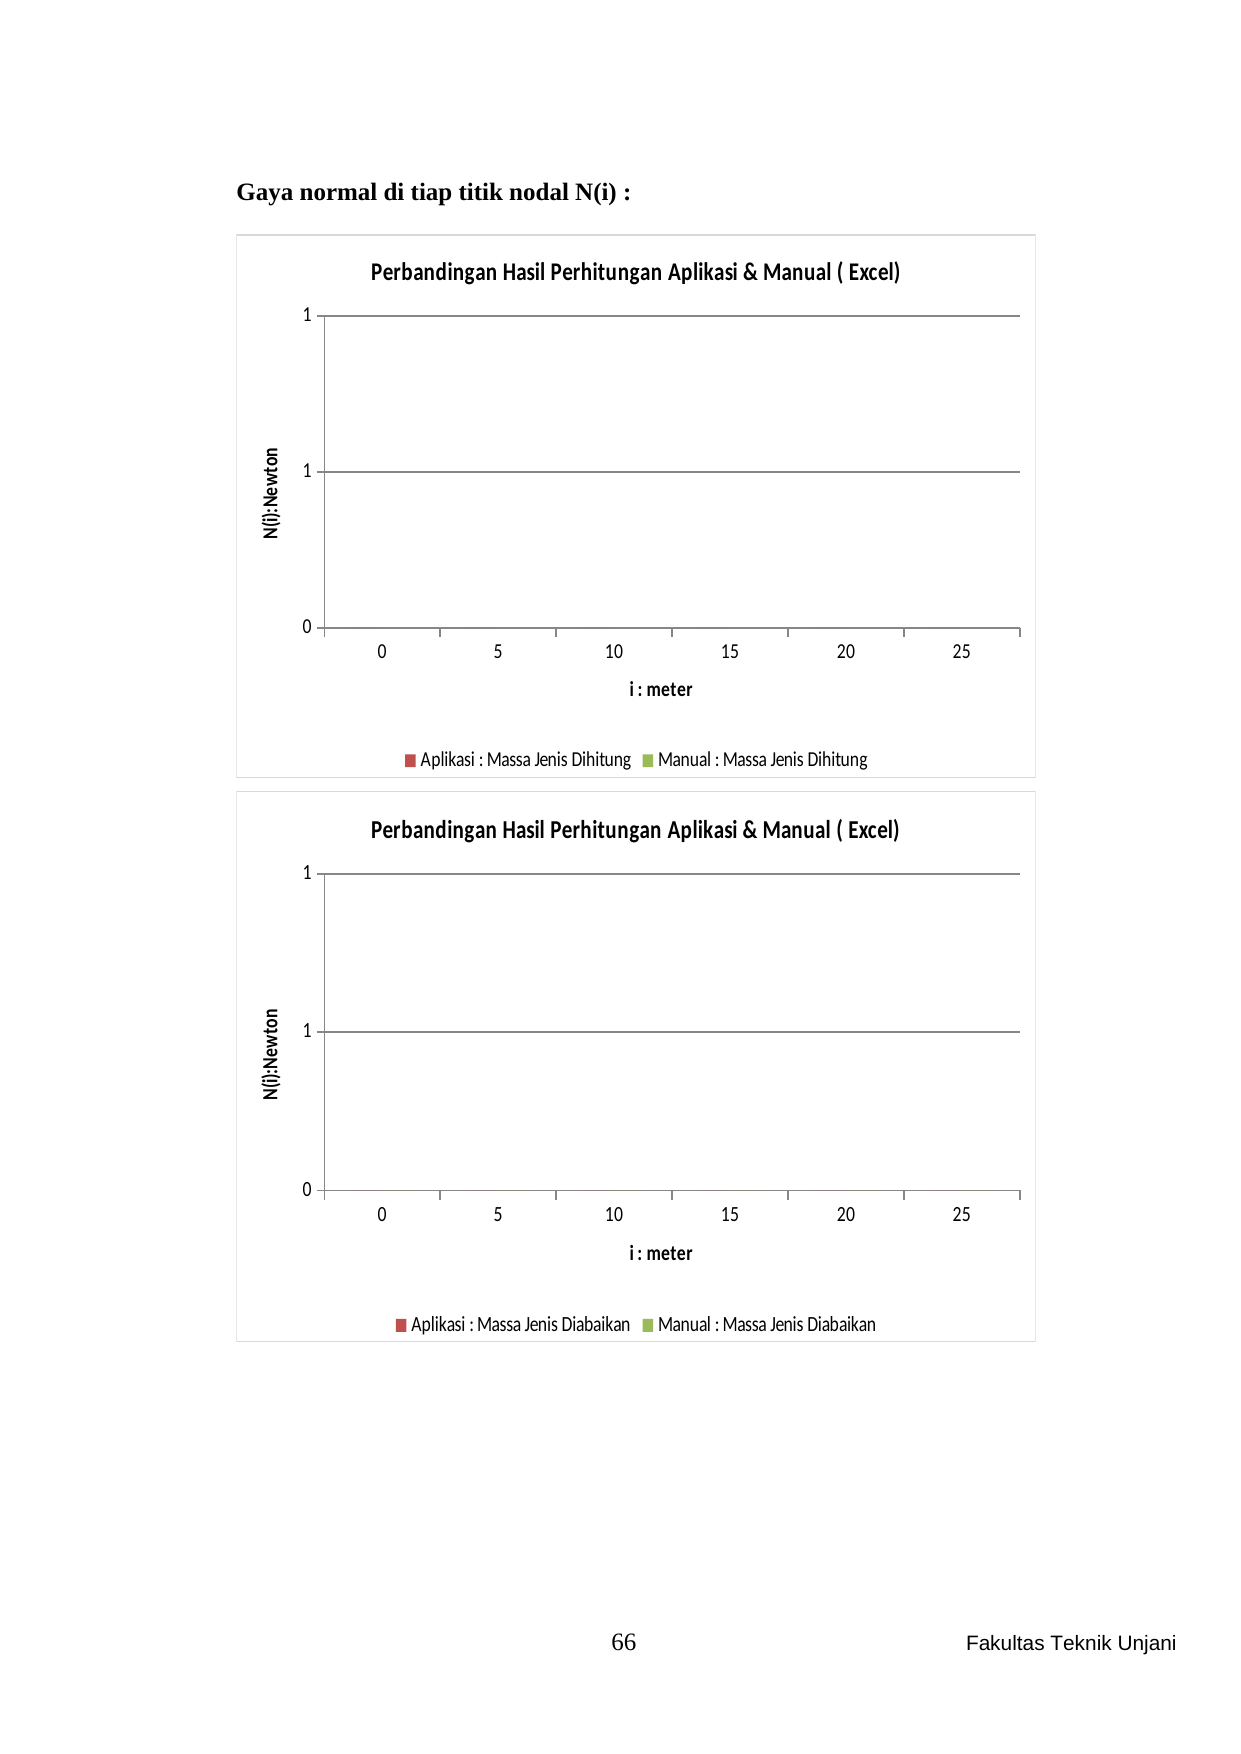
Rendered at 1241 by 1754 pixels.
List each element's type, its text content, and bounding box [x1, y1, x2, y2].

text Gaya normal di tiap titik nodal N(i) : [236, 177, 1063, 206]
